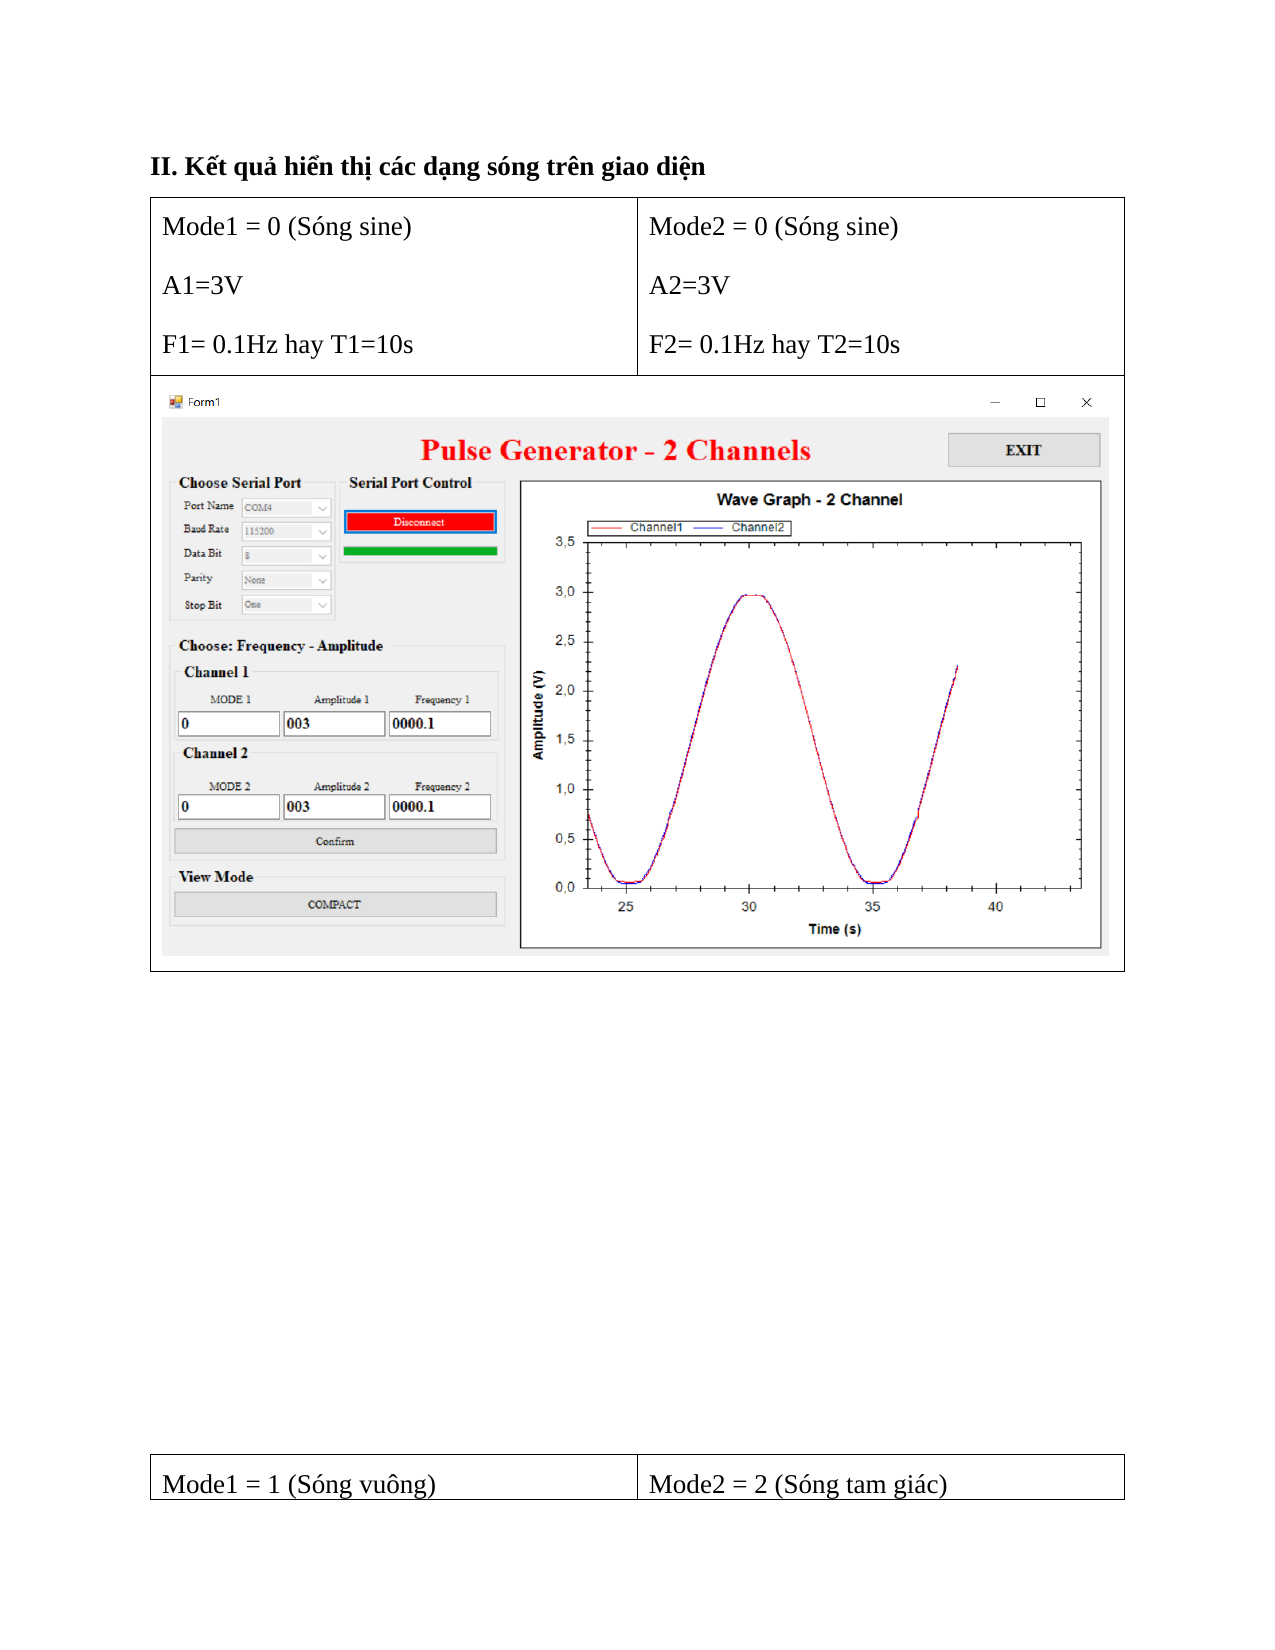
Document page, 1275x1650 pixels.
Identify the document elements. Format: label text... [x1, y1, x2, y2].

table_header Mode2 = 0 (Sóng sine) A2=3V F2= 0.1Hz hay T2=10s [638, 198, 1124, 375]
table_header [638, 1455, 1124, 1499]
picture [161, 388, 1109, 956]
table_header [151, 1455, 637, 1499]
table_cell [151, 376, 1124, 971]
table_header Mode1 = 0 (Sóng sine) A1=3V F1= 0.1Hz hay T1=10s [151, 198, 637, 375]
text II. Kết quả hiển thị các dạng sóng trên giao diện [150, 150, 1125, 181]
